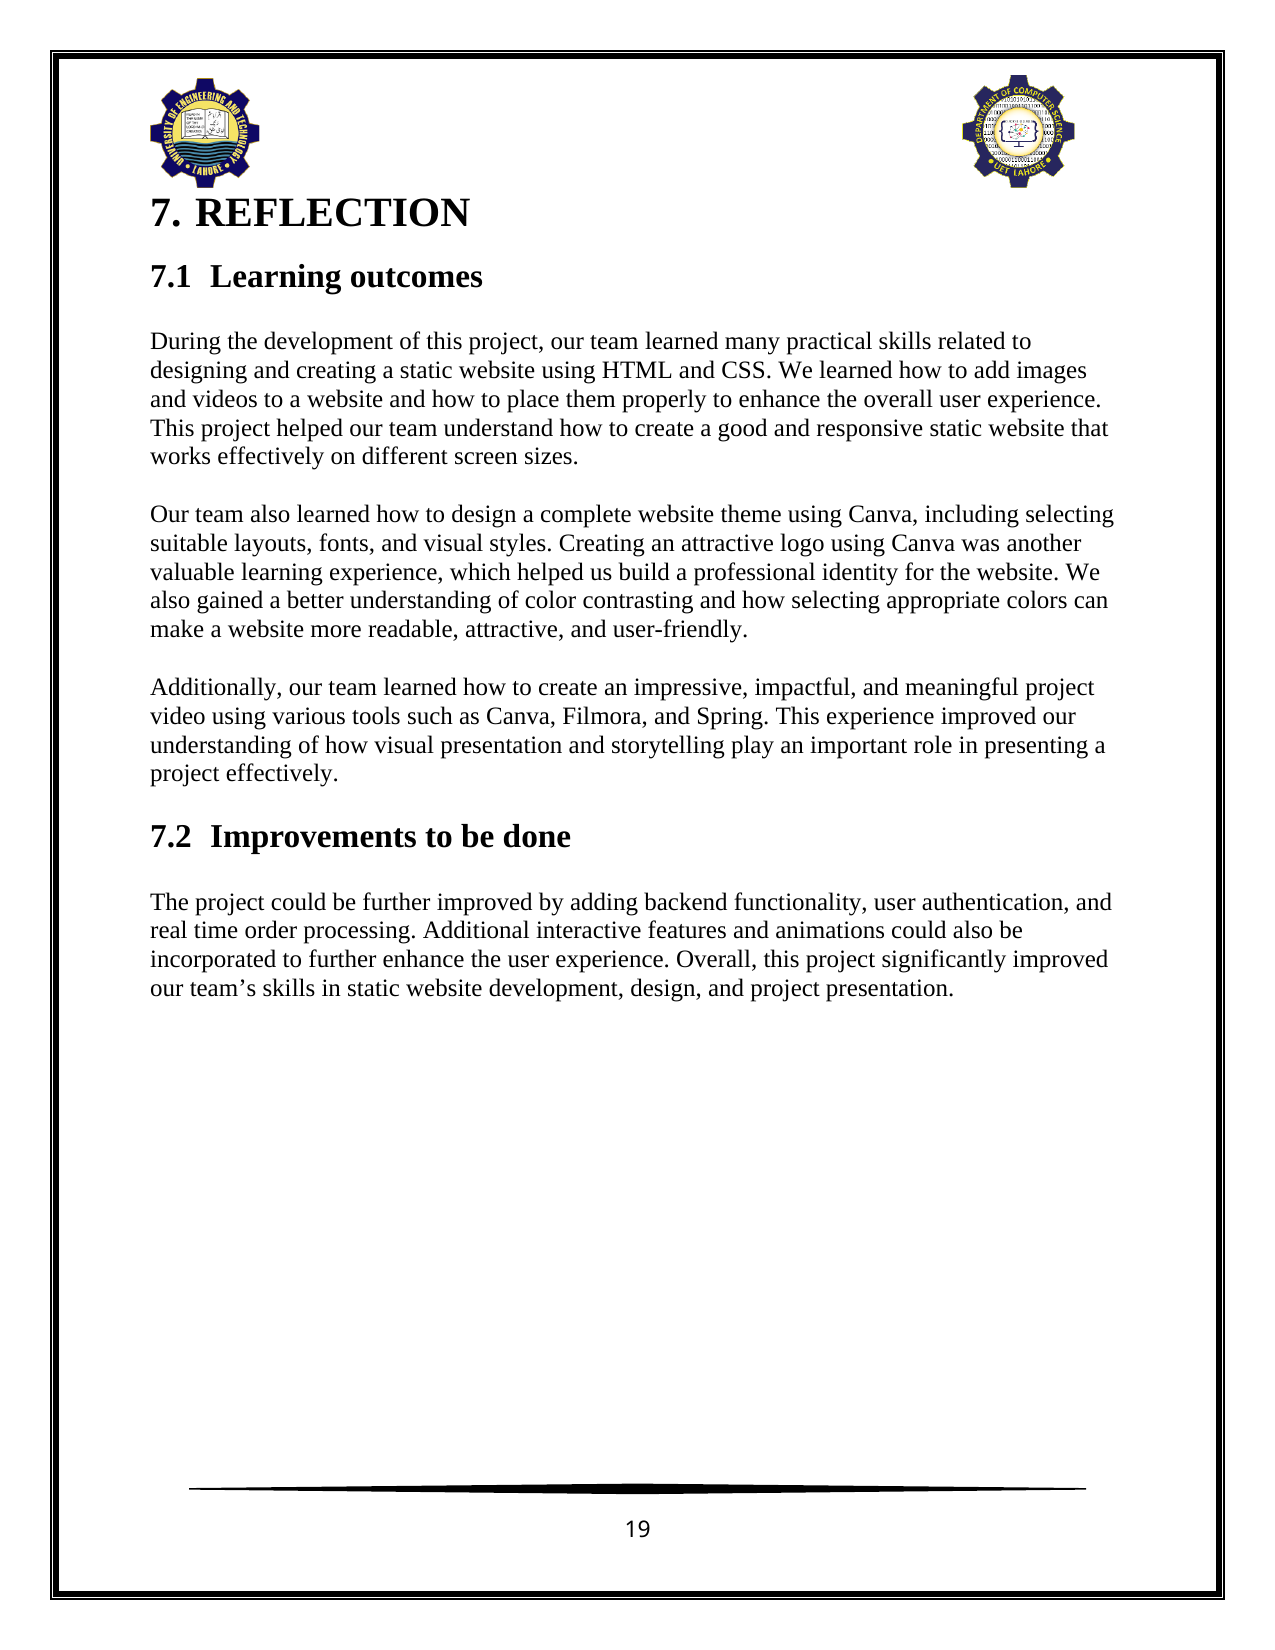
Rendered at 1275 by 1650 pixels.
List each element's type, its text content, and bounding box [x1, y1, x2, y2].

subtitle Improvements to be done [150, 816, 1125, 855]
subtitle Learning outcomes [150, 256, 1125, 294]
text The project could be further improved by adding backend functionality, user authentication, and real time order processing. Additional interactive features and animations could also be incorporated to further enhance the user experience. Overall, this project significantly improved our team’s skills in static website development, design, and project presentation. [150, 887, 1125, 1002]
text During the development of this project, our team learned many practical skills related to designing and creating a static website using HTML and CSS. We learned how to add images and videos to a website and how to place them properly to enhance the overall user experience. This project helped our team understand how to create a good and responsive static website that works effectively on different screen sizes. [150, 326, 1125, 470]
text Additionally, our team learned how to create an impressive, impactful, and meaningful project video using various tools such as Canva, Filmora, and Spring. This experience improved our understanding of how visual presentation and storytelling play an important role in presenting a project effectively. [150, 672, 1125, 787]
text Our team also learned how to design a complete website theme using Canva, including selecting suitable layouts, fonts, and visual styles. Creating an attractive logo using Canva was another valuable learning experience, which helped us build a professional identity for the website. We also gained a better understanding of color contrasting and how selecting appropriate colors can make a website more readable, attractive, and user-friendly. [150, 499, 1125, 643]
picture [150, 78, 260, 188]
subtitle REFLECTION [150, 187, 1125, 235]
picture [962, 75, 1075, 188]
